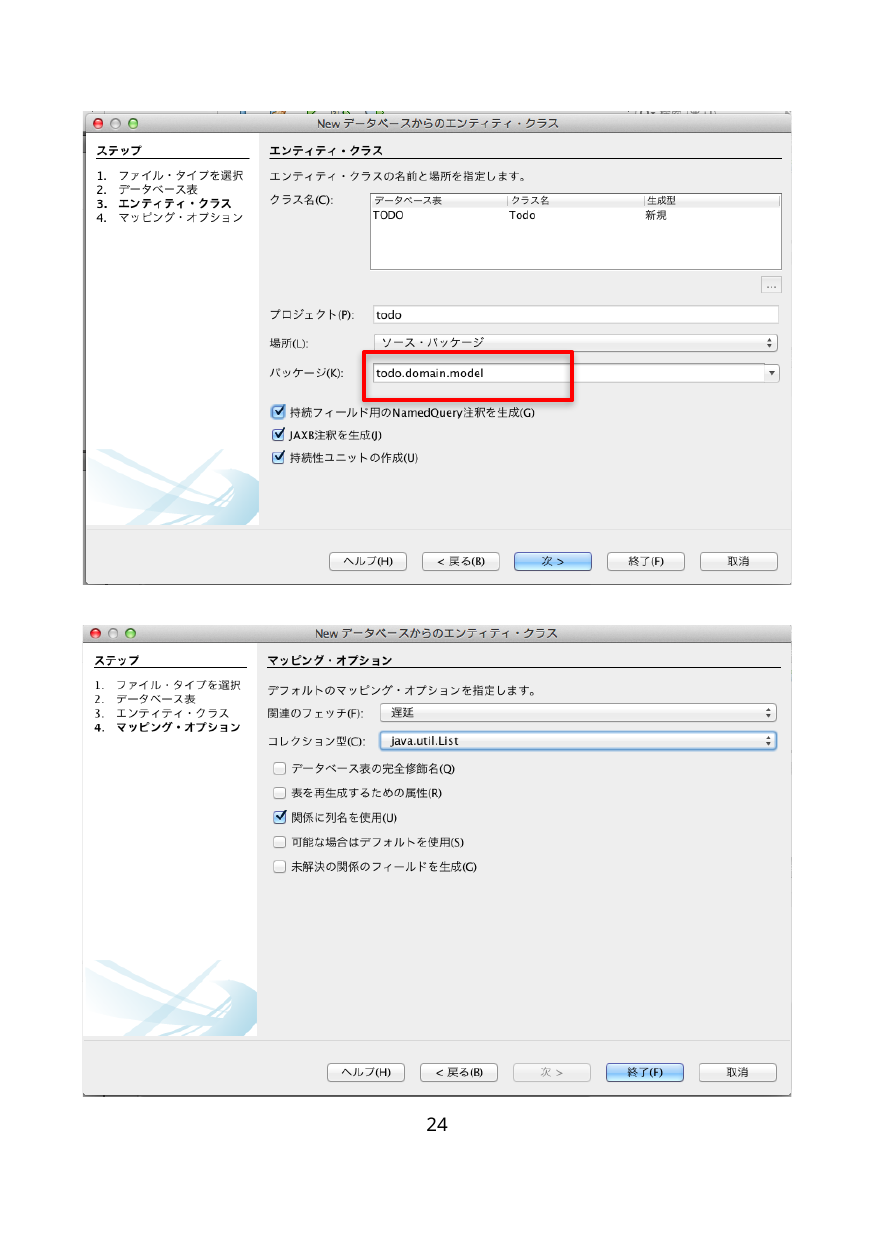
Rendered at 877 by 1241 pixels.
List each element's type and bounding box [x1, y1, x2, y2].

picture [82, 625, 792, 1097]
picture [82, 111, 792, 585]
